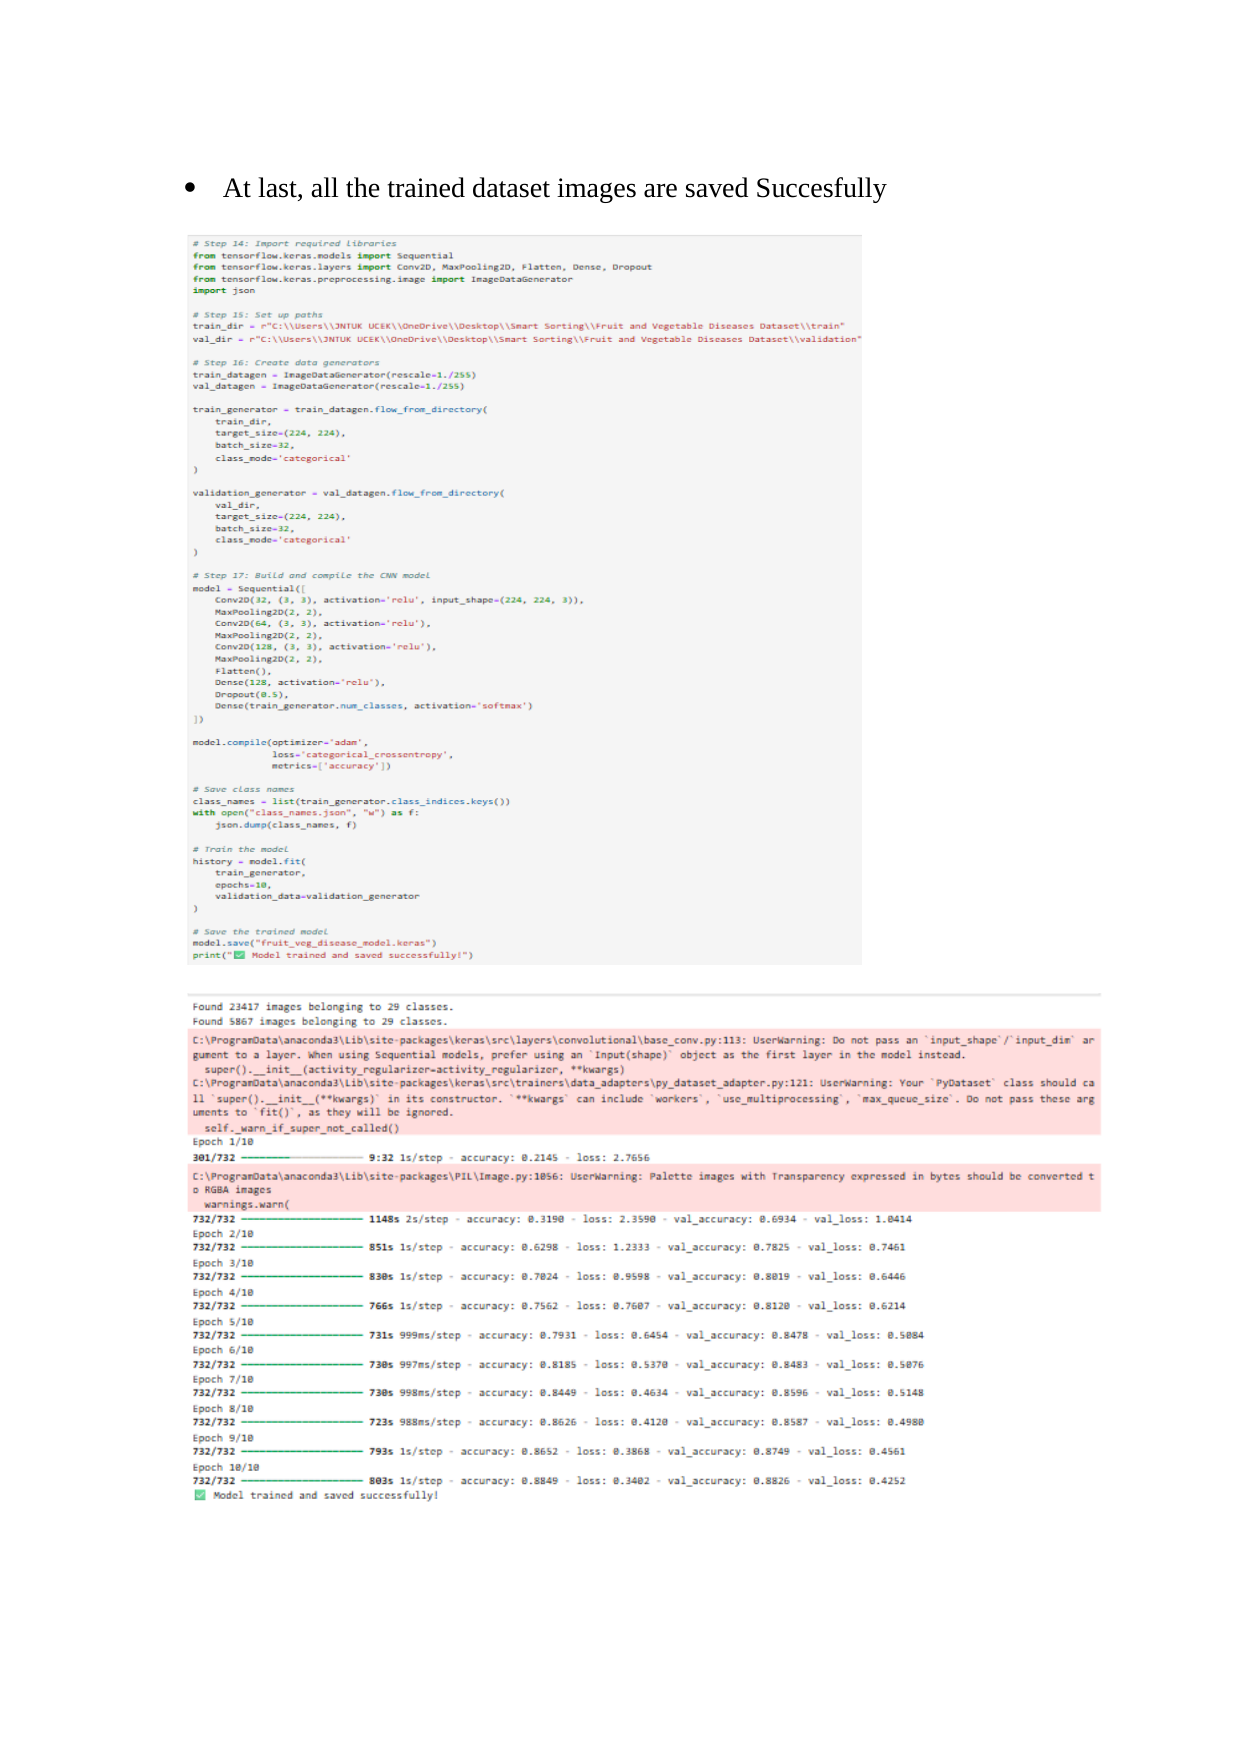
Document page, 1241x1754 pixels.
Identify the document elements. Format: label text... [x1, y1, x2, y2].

list At last, all the trained dataset images are saved Succesfully [185, 171, 1063, 203]
picture [187, 232, 862, 965]
picture [187, 993, 1104, 1507]
